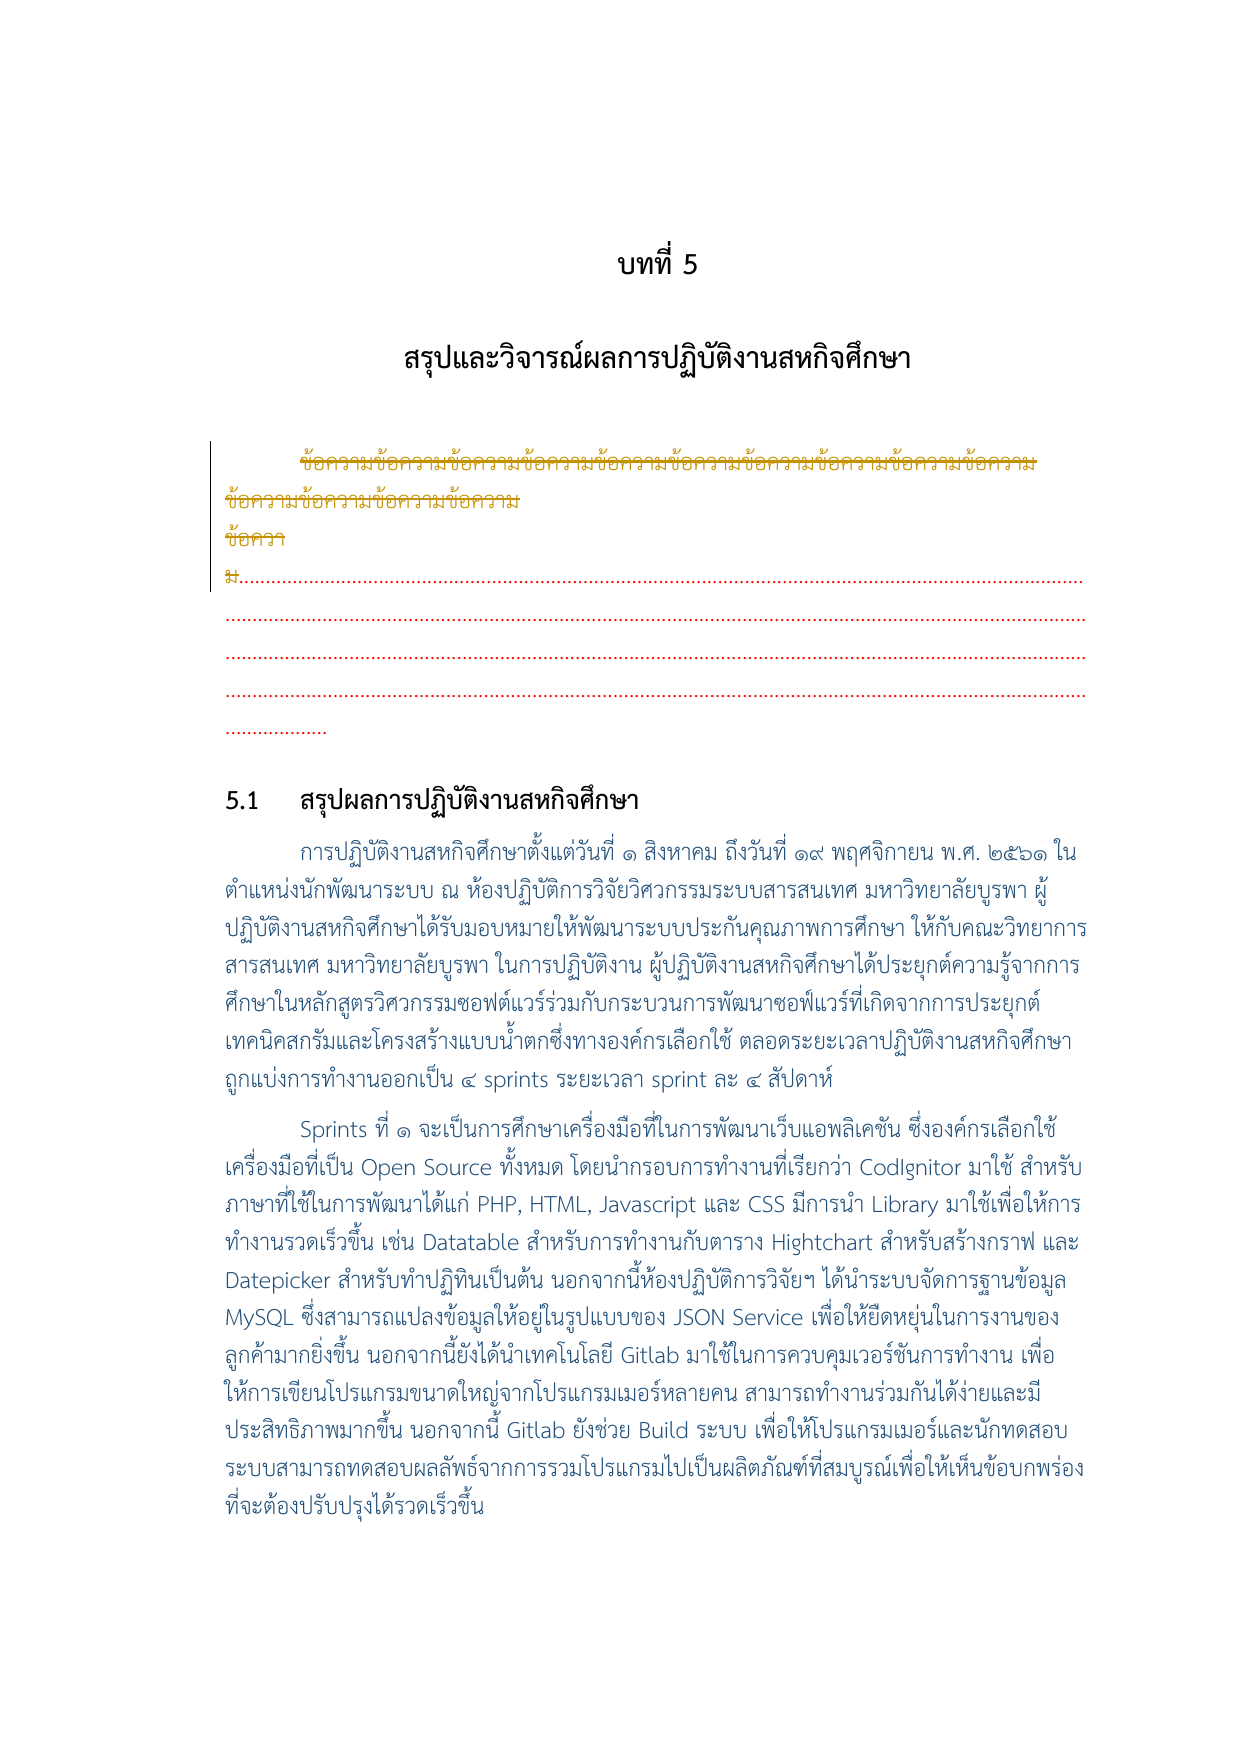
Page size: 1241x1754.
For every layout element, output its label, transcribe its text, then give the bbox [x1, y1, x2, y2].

text Sprints ที่ ๑ จะเป็นการศึกษาเครื่องมือที่ในการพัฒนาเว็บแอพลิเคชัน ซึ่งองค์กรเลือกใช้เครื่องมือที่เป็น Open Source ทั้งหมด โดยนำกรอบการทำงานที่เรียกว่า CodIgnitor มาใช้ สำหรับภาษาที่ใช้ในการพัฒนาได้แก่ PHP, HTML, Javascript และ CSS มีการนำ Library มาใช้เพื่อให้การทำงานรวดเร็วขึ้น เช่น Datatable สำหรับการทำงานกับตาราง Hightchart สำหรับสร้างกราฟ และ Datepicker สำหรับทำปฏิทินเป็นต้น นอกจากนี้ห้องปฏิบัติการวิจัยฯ ได้นำระบบจัดการฐานข้อมูล MySQL ซึ่งสามารถแปลงข้อมูลให้อยู่ในรูปแบบของ JSON Service เพื่อให้ยืดหยุ่นในการงานของลูกค้ามากยิ่งขึ้น นอกจากนี้ยังได้นำเทคโนโลยี Gitlab มาใช้ในการควบคุมเวอร์ชันการทำงาน เพื่อให้การเขียนโปรแกรมขนาดใหญ่จากโปรแกรมเมอร์หลายคน สามารถทำงานร่วมกันได้ง่ายและมีประสิทธิภาพมากขึ้น นอกจากนี้ Gitlab ยังช่วย Build ระบบ เพื่อให้โปรแกรมเมอร์และนักทดสอบระบบสามารถทดสอบผลลัพธ์จากการรวมโปรแกรมไปเป็นผลิตภัณฑ์ที่สมบูรณ์เพื่อให้เห็นข้อบกพร่องที่จะต้องปรับปรุงได้รวดเร็วขึ้น [225, 1108, 1090, 1523]
subtitle สรุปผลการปฏิบัติงานสหกิจศึกษา [225, 776, 1090, 819]
subtitle สรุปและวิจารณ์ผลการปฏิบัติงานสหกิจศึกษา [225, 237, 1090, 379]
text การปฏิบัติงานสหกิจศึกษาตั้งแต่วันที่ ๑ สิงหาคม ถึงวันที่ ๑๙ พฤศจิกายน พ.ศ. ๒๕๖๑ ในตำแหน่งนักพัฒนาระบบ ณ ห้องปฏิบัติการวิจัยวิศวกรรมระบบสารสนเทศ มหาวิทยาลัยบูรพา ผู้ปฏิบัติงานสหกิจศึกษาได้รับมอบหมายให้พัฒนาระบบประกันคุณภาพการศึกษา ให้กับคณะวิทยาการสารสนเทศ มหาวิทยาลัยบูรพา ในการปฏิบัติงาน ผู้ปฏิบัติงานสหกิจศึกษาได้ประยุกต์ความรู้จากการศึกษาในหลักสูตรวิศวกรรมซอฟต์แวร์ร่วมกับกระบวนการพัฒนาซอฟ์แวร์ที่เกิดจากการประยุกต์เทคนิคสกรัมและโครงสร้างแบบน้ำตกซึ่งทางองค์กรเลือกใช้ ตลอดระยะเวลาปฏิบัติงานสหกิจศึกษาถูกแบ่งการทำงานออกเป็น ๔ sprints ระยะเวลา sprint ละ ๔ สัปดาห์ [225, 831, 1090, 1095]
text ................................................................................................................................................................................................................................................................................................................................................................................................................................................................................................................................................................................................................................................................................ [225, 441, 1090, 743]
